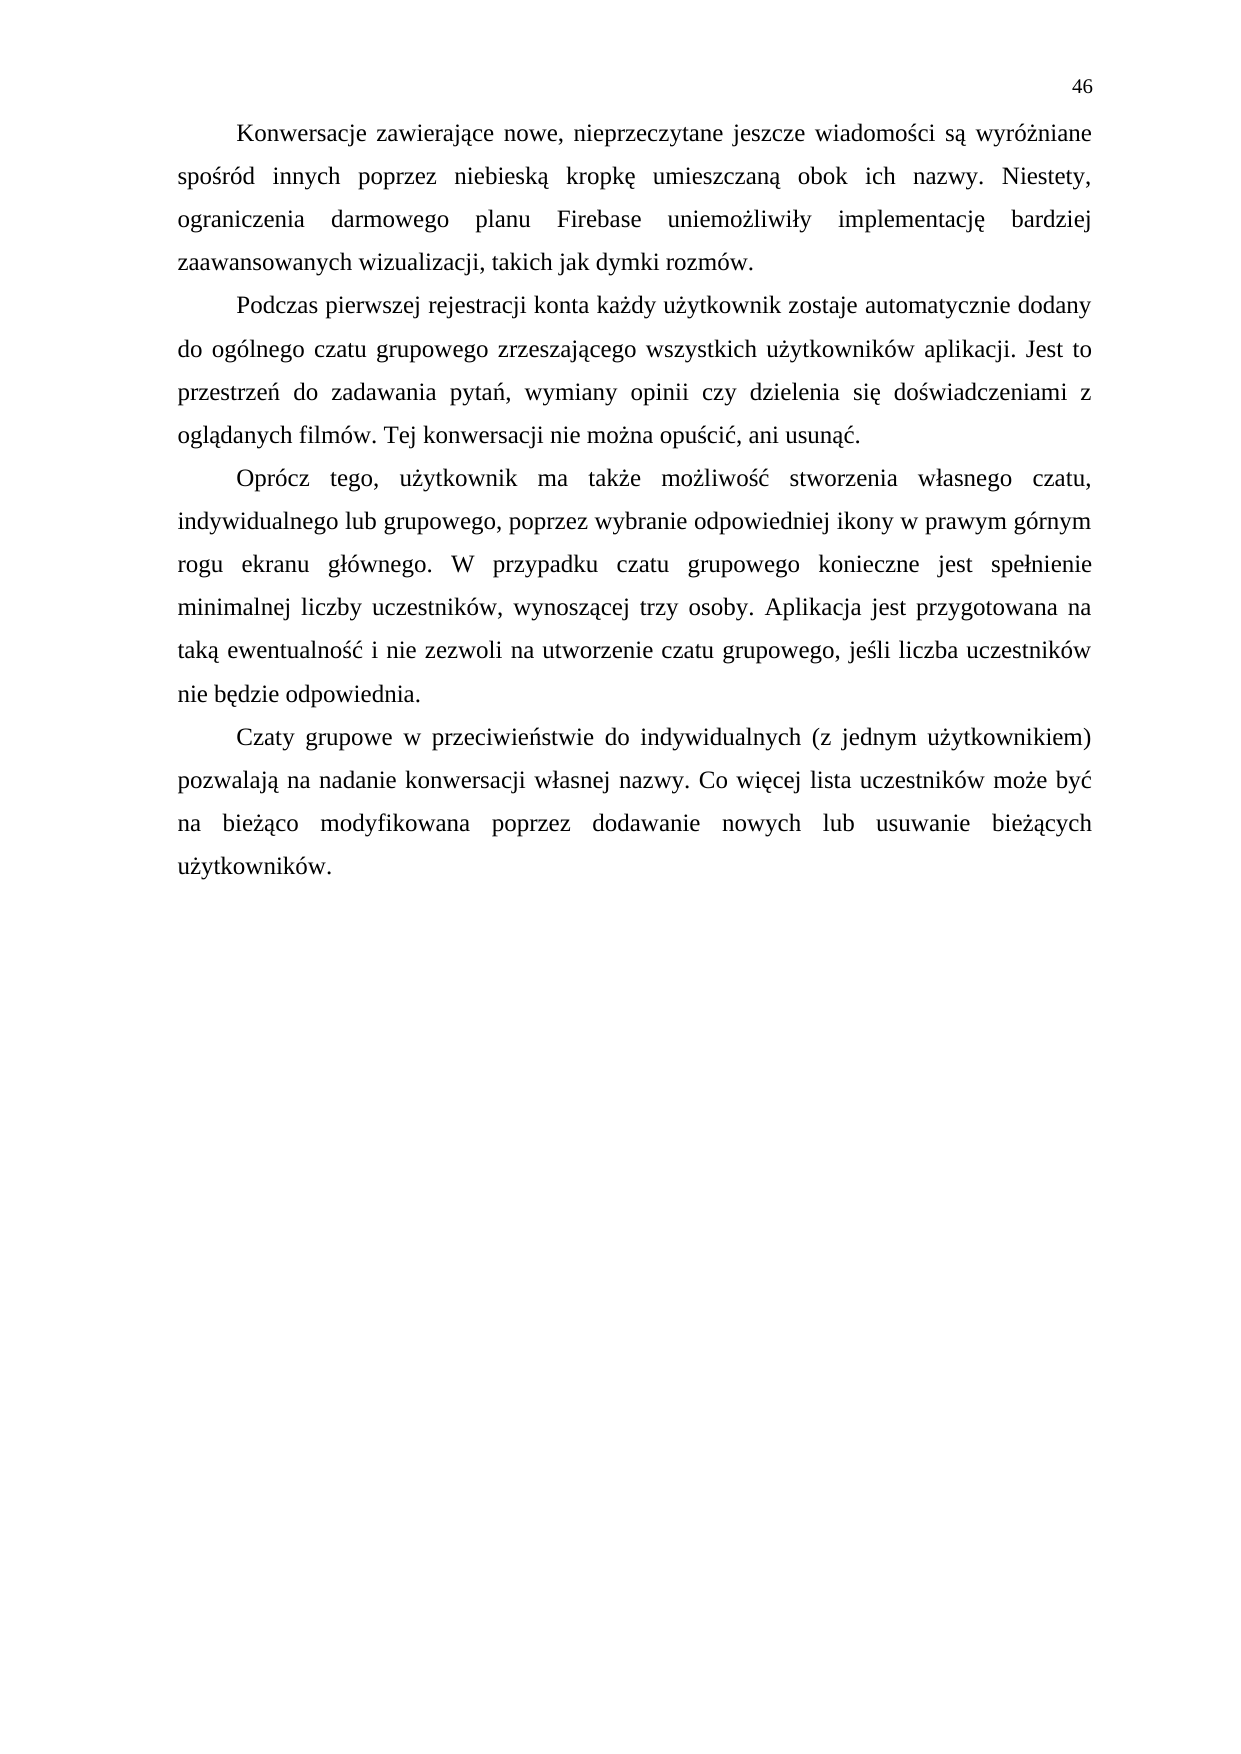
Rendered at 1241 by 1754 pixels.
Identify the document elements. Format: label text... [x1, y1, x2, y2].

text Czaty grupowe w przeciwieństwie do indywidualnych (z jednym użytkownikiem) pozwalają na nadanie konwersacji własnej nazwy. Co więcej lista uczestników może być na bieżąco modyfikowana poprzez dodawanie nowych lub usuwanie bieżących użytkowników. [177, 722, 1092, 880]
text Konwersacje zawierające nowe, nieprzeczytane jeszcze wiadomości są wyróżniane spośród innych poprzez niebieską kropkę umieszczaną obok ich nazwy. Niestety, ograniczenia darmowego planu Firebase uniemożliwiły implementację bardziej zaawansowanych wizualizacji, takich jak dymki rozmów. [177, 118, 1092, 276]
text Oprócz tego, użytkownik ma także możliwość stworzenia własnego czatu, indywidualnego lub grupowego, poprzez wybranie odpowiedniej ikony w prawym górnym rogu ekranu głównego. W przypadku czatu grupowego konieczne jest spełnienie minimalnej liczby uczestników, wynoszącej trzy osoby. Aplikacja jest przygotowana na taką ewentualność i nie zezwoli na utworzenie czatu grupowego, jeśli liczba uczestników nie będzie odpowiednia. [177, 463, 1092, 707]
text Podczas pierwszej rejestracji konta każdy użytkownik zostaje automatycznie dodany do ogólnego czatu grupowego zrzeszającego wszystkich użytkowników aplikacji. Jest to przestrzeń do zadawania pytań, wymiany opinii czy dzielenia się doświadczeniami z oglądanych filmów. Tej konwersacji nie można opuścić, ani usunąć. [177, 291, 1092, 449]
